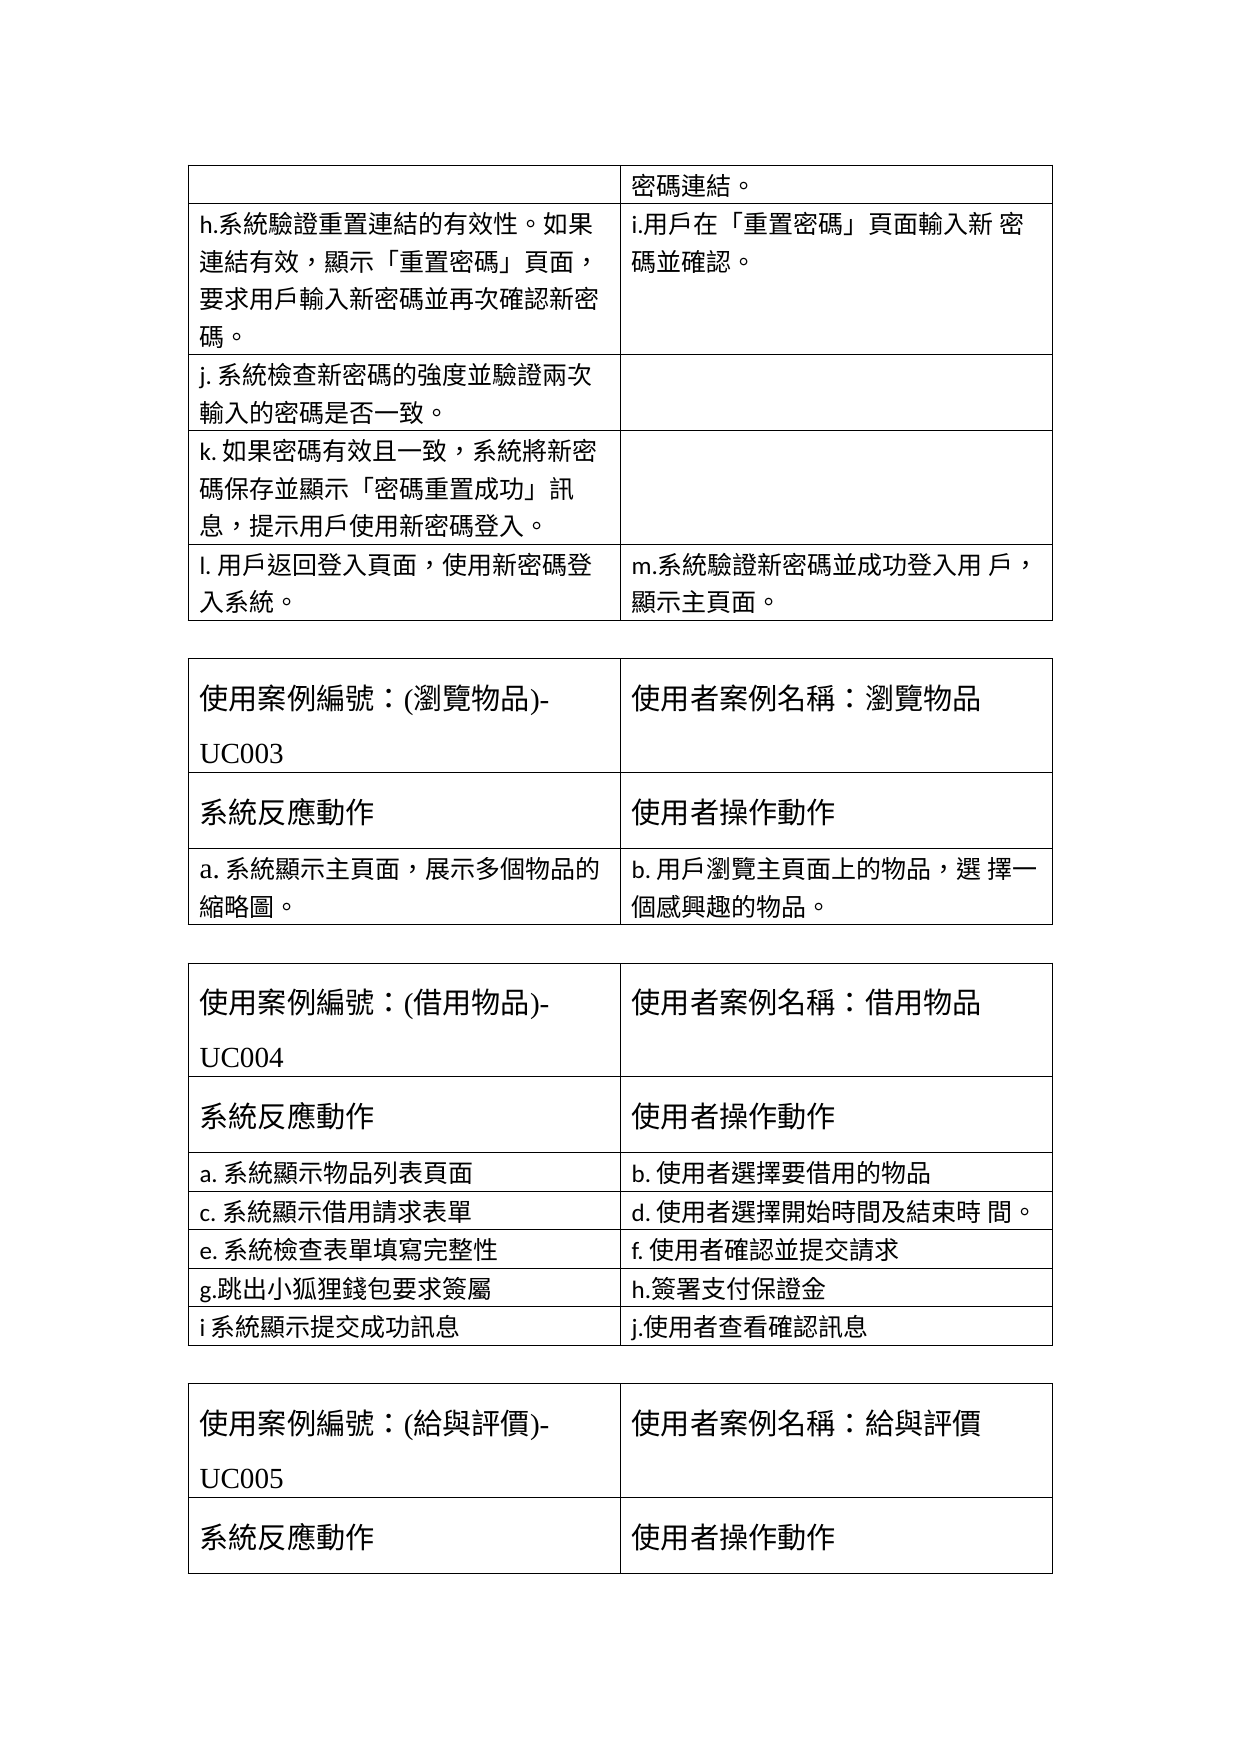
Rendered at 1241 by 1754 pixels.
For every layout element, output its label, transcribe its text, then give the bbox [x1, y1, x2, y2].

table_cell m.系統驗證新密碼並成功登入用 戶，顯示主頁面。 [621, 545, 1052, 620]
table_cell j.使用者查看確認訊息 [621, 1307, 1052, 1345]
table_cell h.系統驗證重置連結的有效性。如果 連結有效，顯示「重置密碼」頁面， 要求用戶輸入新密碼並再次確認新密 碼。 [189, 204, 620, 354]
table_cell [621, 166, 1052, 203]
table_cell k. 如果密碼有效且一致，系統將新密 碼保存並顯示「密碼重置成功」訊 息，提示用戶使用新密碼登入。 [189, 431, 620, 544]
table_cell a. 系統顯示主頁面，展示多個物品的 縮略圖。 [189, 849, 620, 924]
table_cell j. 系統檢查新密碼的強度並驗證兩次 輸入的密碼是否一致。 [189, 355, 620, 430]
table_cell c. 系統顯示借用請求表單 [189, 1192, 620, 1229]
table_cell 使用者操作動作 [621, 1498, 1052, 1573]
table_header 使用案例編號：(瀏覽物品)-UC003 [189, 659, 620, 772]
table_cell e. 系統檢查表單填寫完整性 [189, 1230, 620, 1268]
table_cell 系統反應動作 [189, 1077, 620, 1152]
table_cell g.跳出小狐狸錢包要求簽屬 [189, 1269, 620, 1306]
table_cell [621, 431, 1052, 544]
table_cell i.用戶在「重置密碼」頁面輸入新 密碼並確認。 [621, 204, 1052, 354]
table_cell 系統反應動作 [189, 773, 620, 848]
table_header 使用案例編號：(給與評價)-UC005 [189, 1384, 620, 1497]
table_cell 使用者操作動作 [621, 1077, 1052, 1152]
table_cell 使用者操作動作 [621, 773, 1052, 848]
table_cell 系統反應動作 [189, 1498, 620, 1573]
table_header 使用者案例名稱：給與評價 [621, 1384, 1052, 1497]
table_header 使用者案例名稱：借用物品 [621, 964, 1052, 1076]
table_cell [189, 166, 620, 203]
table_cell f. 使用者確認並提交請求 [621, 1230, 1052, 1268]
table_header 使用者案例名稱：瀏覽物品 [621, 659, 1052, 772]
table_cell a. 系統顯示物品列表頁面 [189, 1153, 620, 1191]
table_cell l. 用戶返回登入頁面，使用新密碼登 入系統。 [189, 545, 620, 620]
table_cell i 系統顯示提交成功訊息 [189, 1307, 620, 1345]
table_cell b. 使用者選擇要借用的物品 [621, 1153, 1052, 1191]
table_cell [621, 355, 1052, 430]
table_cell h.簽署支付保證金 [621, 1269, 1052, 1306]
table_cell b. 用戶瀏覽主頁面上的物品，選 擇一個感興趣的物品。 [621, 849, 1052, 924]
table_header 使用案例編號：(借用物品)-UC004 [189, 964, 620, 1076]
table_cell d. 使用者選擇開始時間及結束時 間。 [621, 1192, 1052, 1229]
